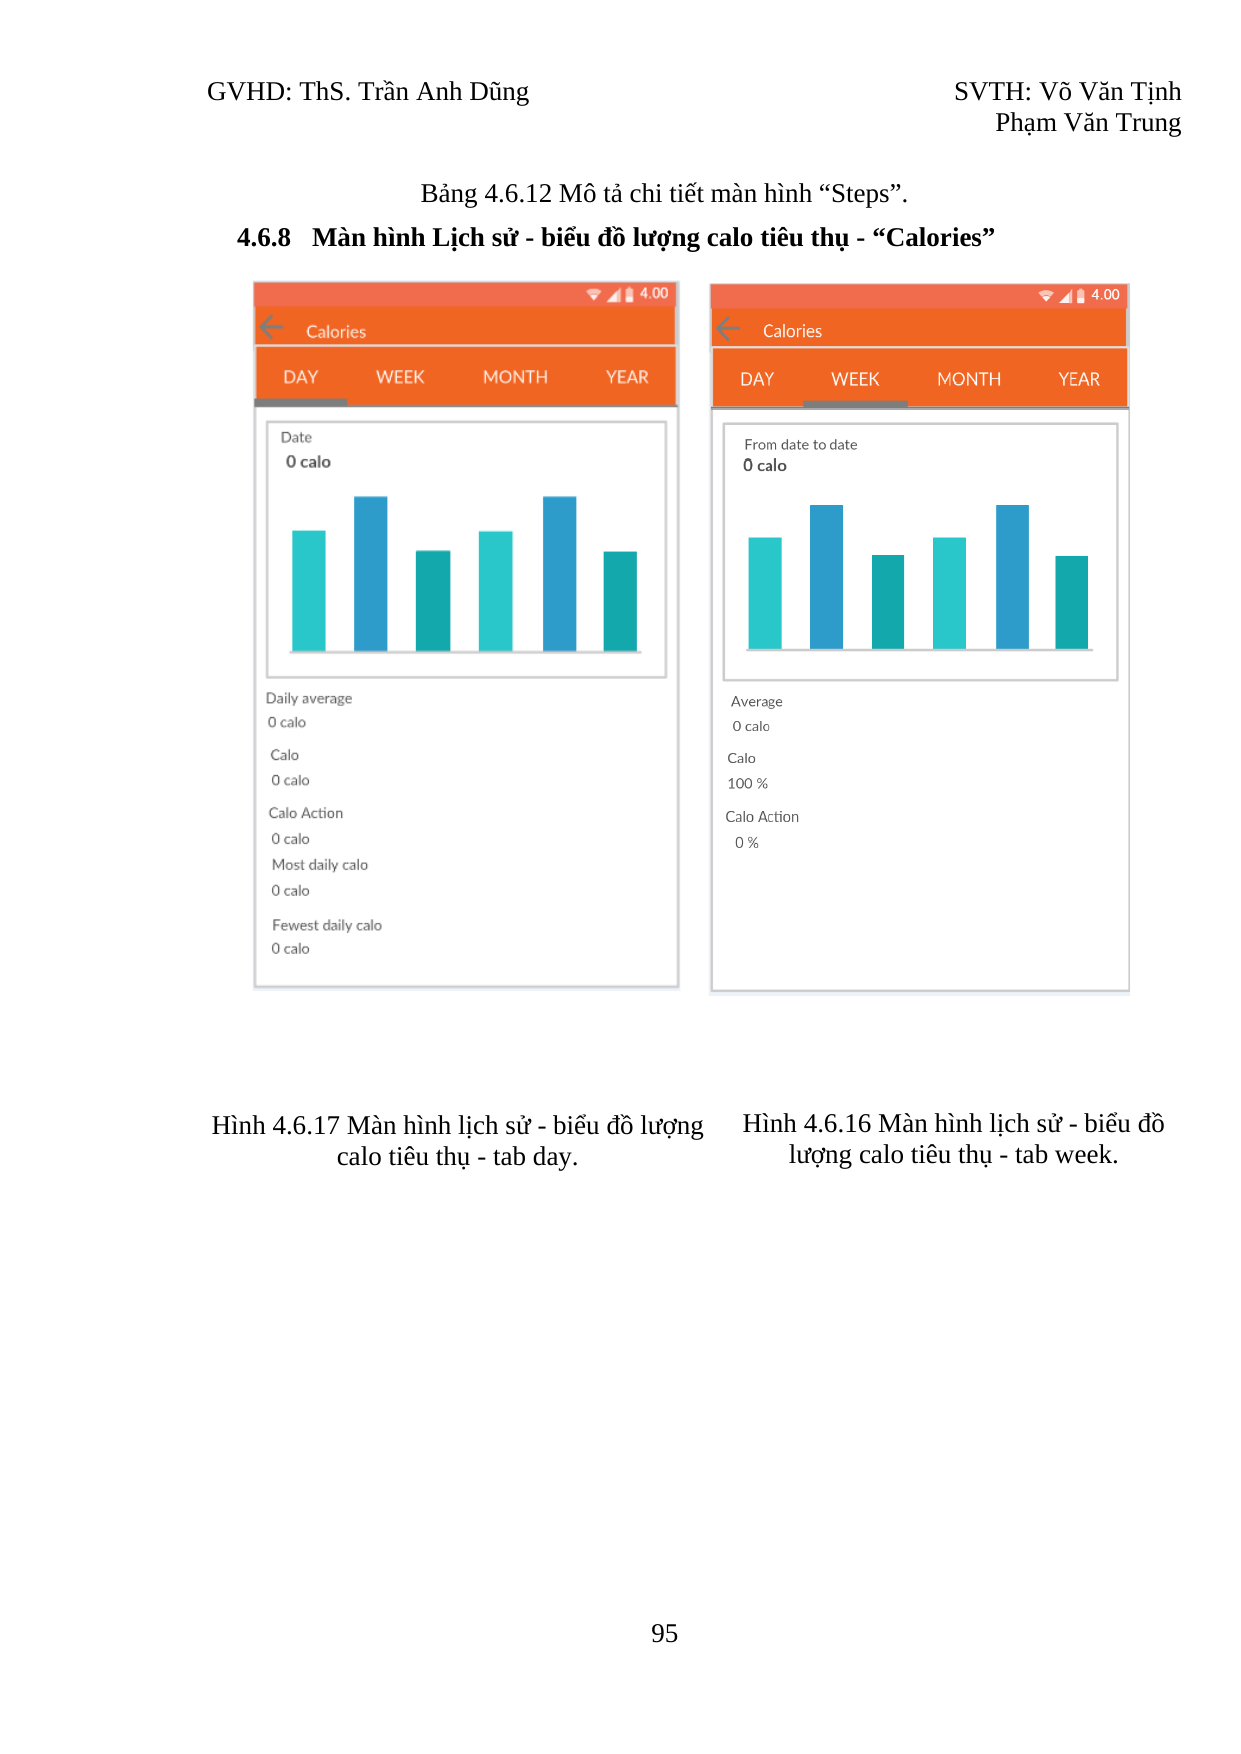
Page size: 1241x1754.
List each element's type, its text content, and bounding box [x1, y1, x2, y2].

picture [252, 280, 681, 991]
picture [708, 283, 1131, 996]
subtitle Màn hình Lịch sử - biểu đồ lượng calo tiêu thụ - “Calories” [237, 221, 1122, 252]
